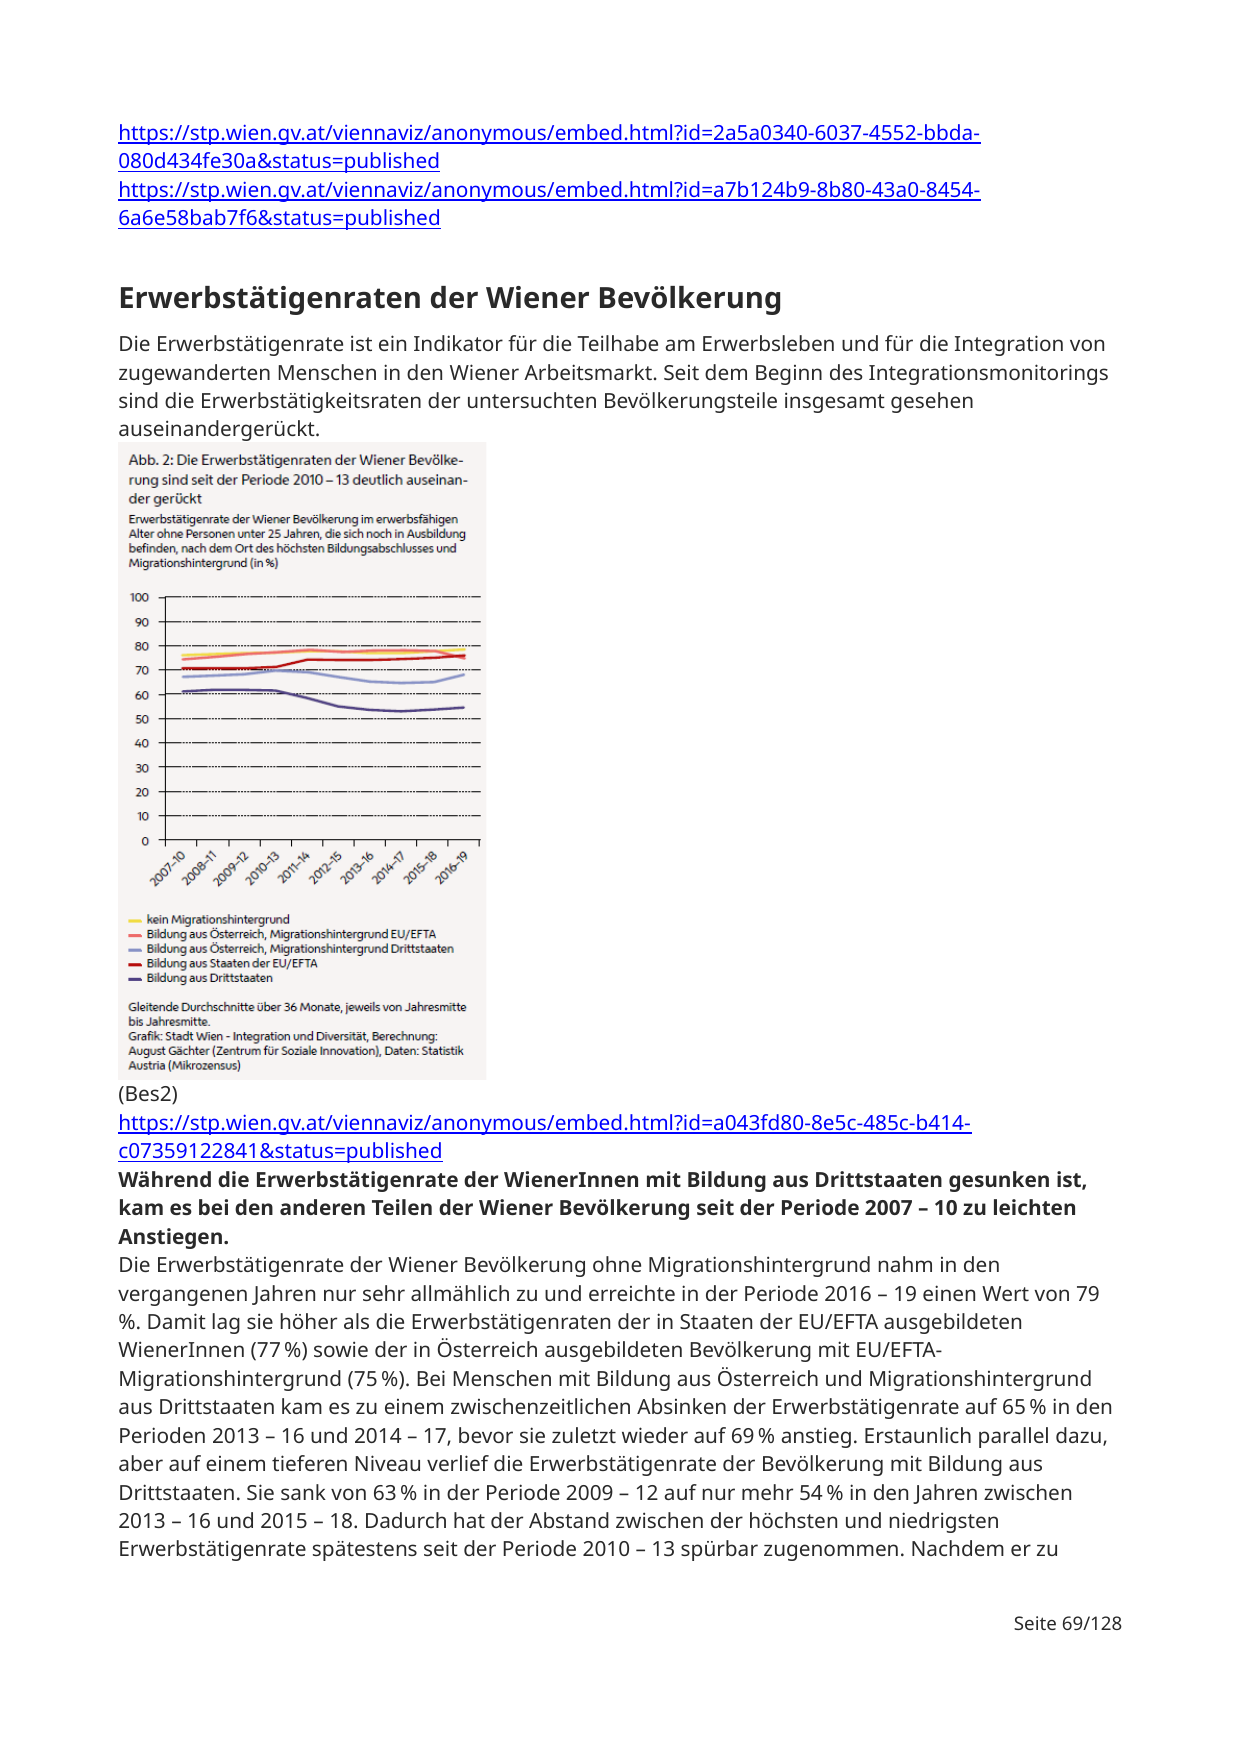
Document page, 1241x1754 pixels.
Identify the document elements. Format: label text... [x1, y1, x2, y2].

subtitle Erwerbstätigenraten der Wiener Bevölkerung [118, 277, 1122, 317]
picture [118, 442, 487, 1080]
text https://stp.wien.gv.at/viennaviz/anonymous/embed.html?id=a043fd80-8e5c-485c-b414-c07359122841&status=published [118, 1108, 1122, 1165]
text Während die Erwerbstätigenrate der WienerInnen mit Bildung aus Drittstaaten gesunken ist, kam es bei den anderen Teilen der Wiener Bevölkerung seit der Periode 2007 – 10 zu leichten Anstiegen. [118, 1165, 1122, 1250]
text Die Erwerbstätigenrate ist ein Indikator für die Teilhabe am Erwerbsleben und für die Integration von zugewanderten Menschen in den Wiener Arbeitsmarkt. Seit dem Beginn des Integrationsmonitorings sind die Erwerbstätigkeitsraten der untersuchten Bevölkerungsteile insgesamt gesehen auseinandergerückt. [118, 329, 1122, 443]
text (Bes2) [118, 1079, 1122, 1108]
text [118, 1250, 1122, 1563]
text https://stp.wien.gv.at/viennaviz/anonymous/embed.html?id=a7b124b9-8b80-43a0-8454-6a6e58bab7f6&status=published [118, 175, 1122, 232]
text https://stp.wien.gv.at/viennaviz/anonymous/embed.html?id=2a5a0340-6037-4552-bbda-080d434fe30a&status=published [118, 118, 1122, 175]
